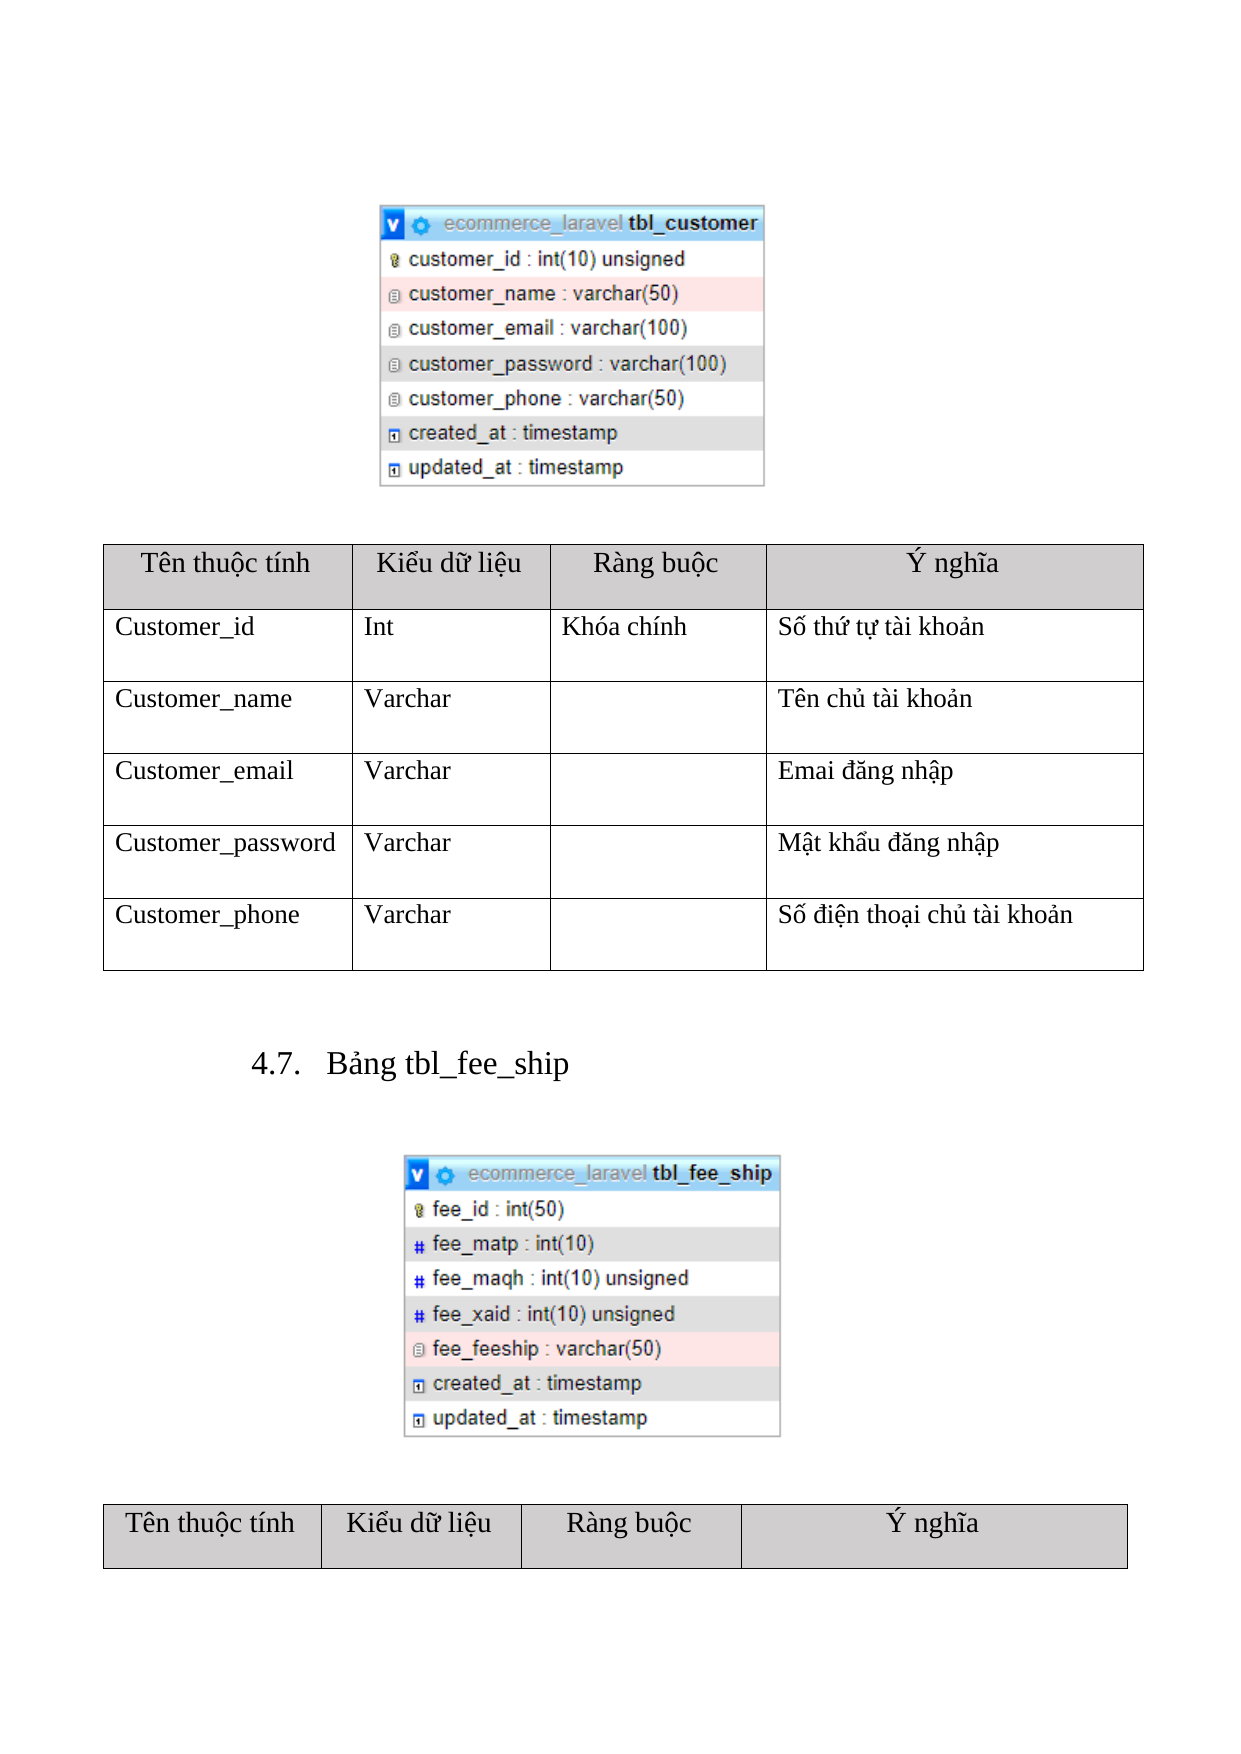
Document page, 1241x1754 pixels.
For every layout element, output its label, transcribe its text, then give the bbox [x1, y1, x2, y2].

table_cell [551, 682, 766, 753]
table_cell Customer_id [104, 610, 352, 681]
table_cell Khóa chính [551, 610, 766, 681]
table_header Kiểu dữ liệu [353, 545, 550, 609]
table_header Kiểu dữ liệu [322, 1505, 521, 1568]
table_cell Varchar [353, 754, 550, 825]
table_cell Emai đăng nhập [767, 754, 1143, 825]
table_header Ràng buộc [522, 1505, 741, 1568]
table_header Ý nghĩa [742, 1505, 1127, 1568]
table_cell Varchar [353, 682, 550, 753]
table_header Ý nghĩa [767, 545, 1143, 609]
table_cell [551, 899, 766, 970]
table_header Tên thuộc tính [104, 545, 352, 609]
table_header Tên thuộc tính [104, 1505, 321, 1568]
table_cell [551, 826, 766, 897]
table_cell Customer_name [104, 682, 352, 753]
picture [354, 1116, 825, 1475]
table_cell Customer_phone [104, 899, 352, 970]
list Bảng tbl_fee_ship [251, 1043, 1138, 1082]
table_cell Varchar [353, 899, 550, 970]
table_cell Customer_password [104, 826, 352, 897]
table_cell Tên chủ tài khoản [767, 682, 1143, 753]
table_cell [551, 754, 766, 825]
table_cell Int [353, 610, 550, 681]
picture [339, 177, 798, 515]
table_cell Số điện thoại chủ tài khoản [767, 899, 1143, 970]
table_cell Số thứ tự tài khoản [767, 610, 1143, 681]
table_cell Mật khẩu đăng nhập [767, 826, 1143, 897]
table_cell Customer_email [104, 754, 352, 825]
table_cell Varchar [353, 826, 550, 897]
table_header Ràng buộc [551, 545, 766, 609]
